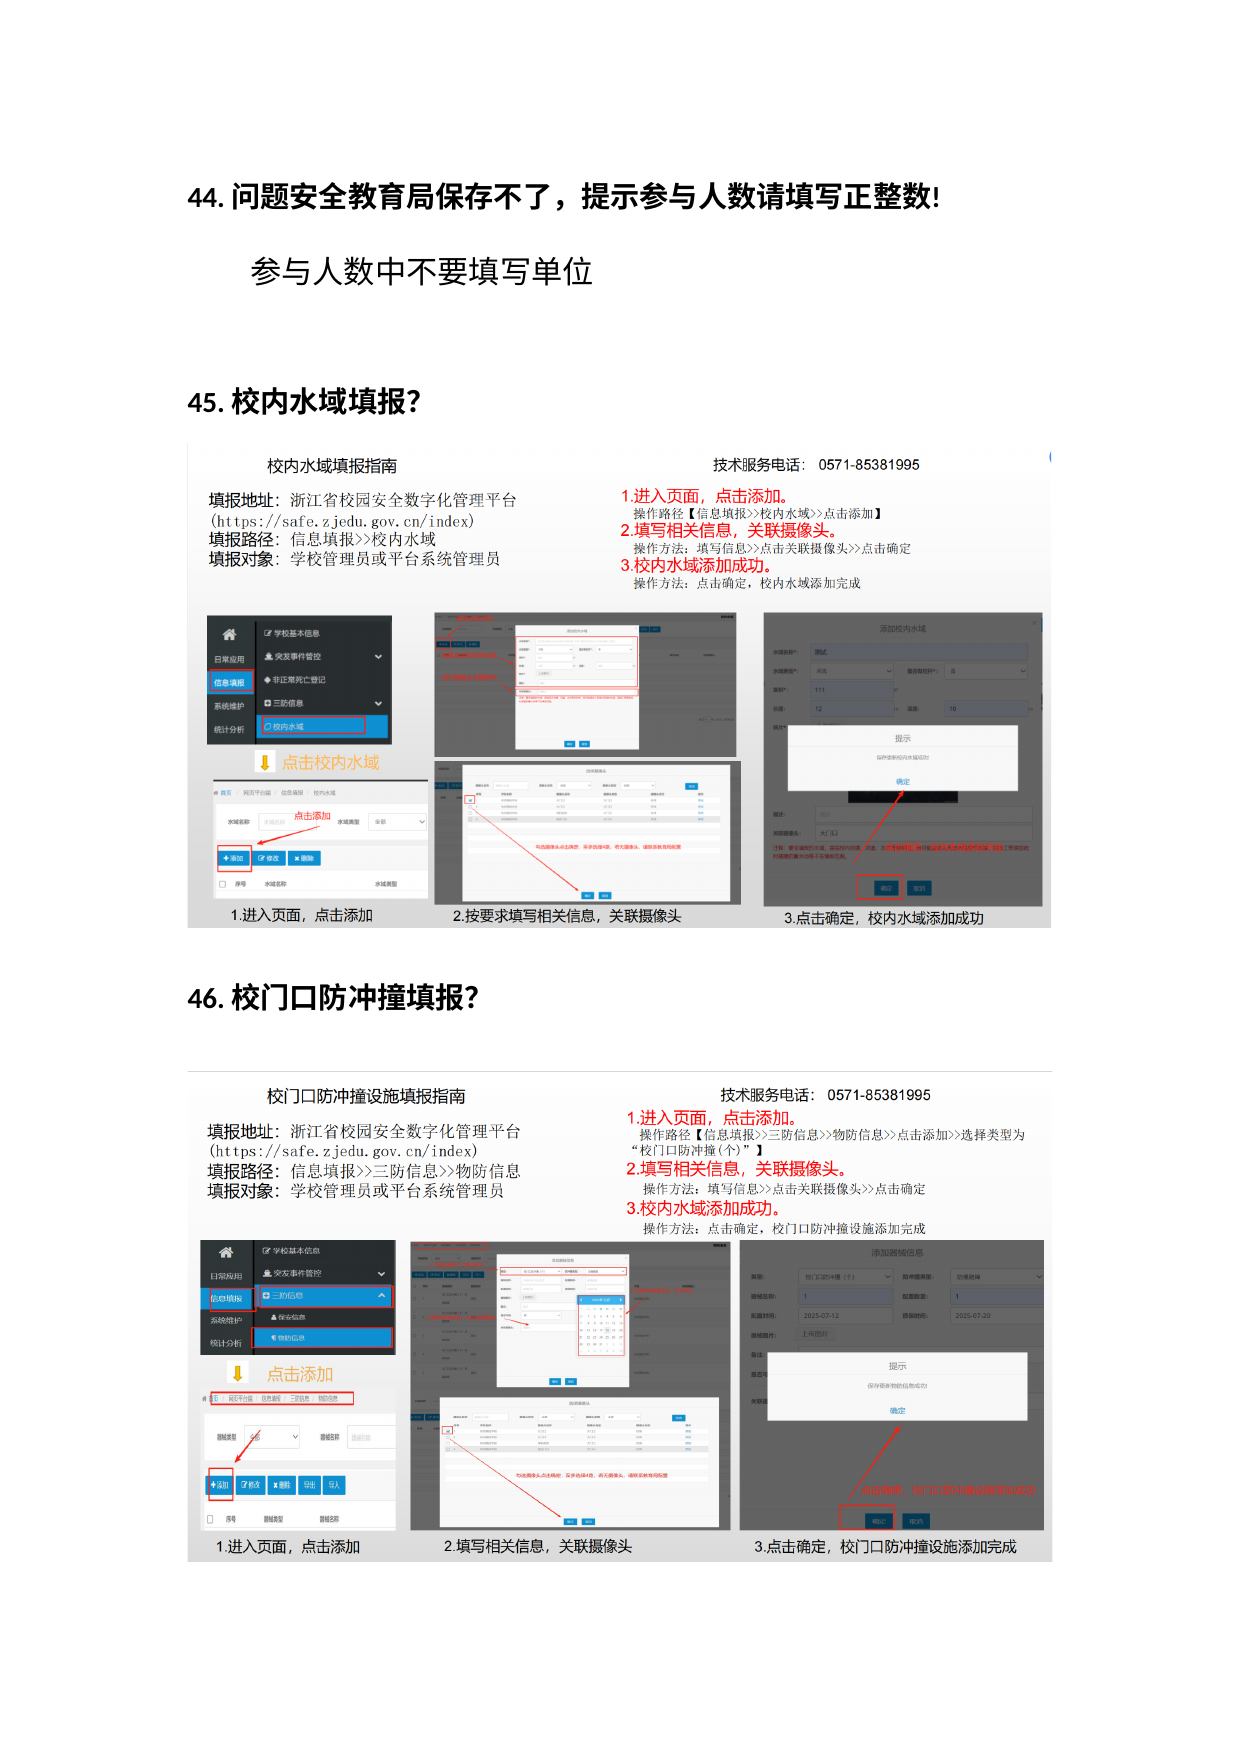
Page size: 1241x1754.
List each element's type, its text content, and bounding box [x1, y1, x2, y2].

subtitle 校内水域填报？ [187, 367, 1053, 432]
list 参与人数中不要填写单位 [187, 237, 1053, 302]
picture [187, 1071, 1053, 1562]
picture [187, 443, 1052, 928]
subtitle 校门口防冲撞填报？ [187, 963, 1053, 1028]
subtitle 问题安全教育局保存不了，提示参与人数请填写正整数! [187, 162, 1053, 227]
